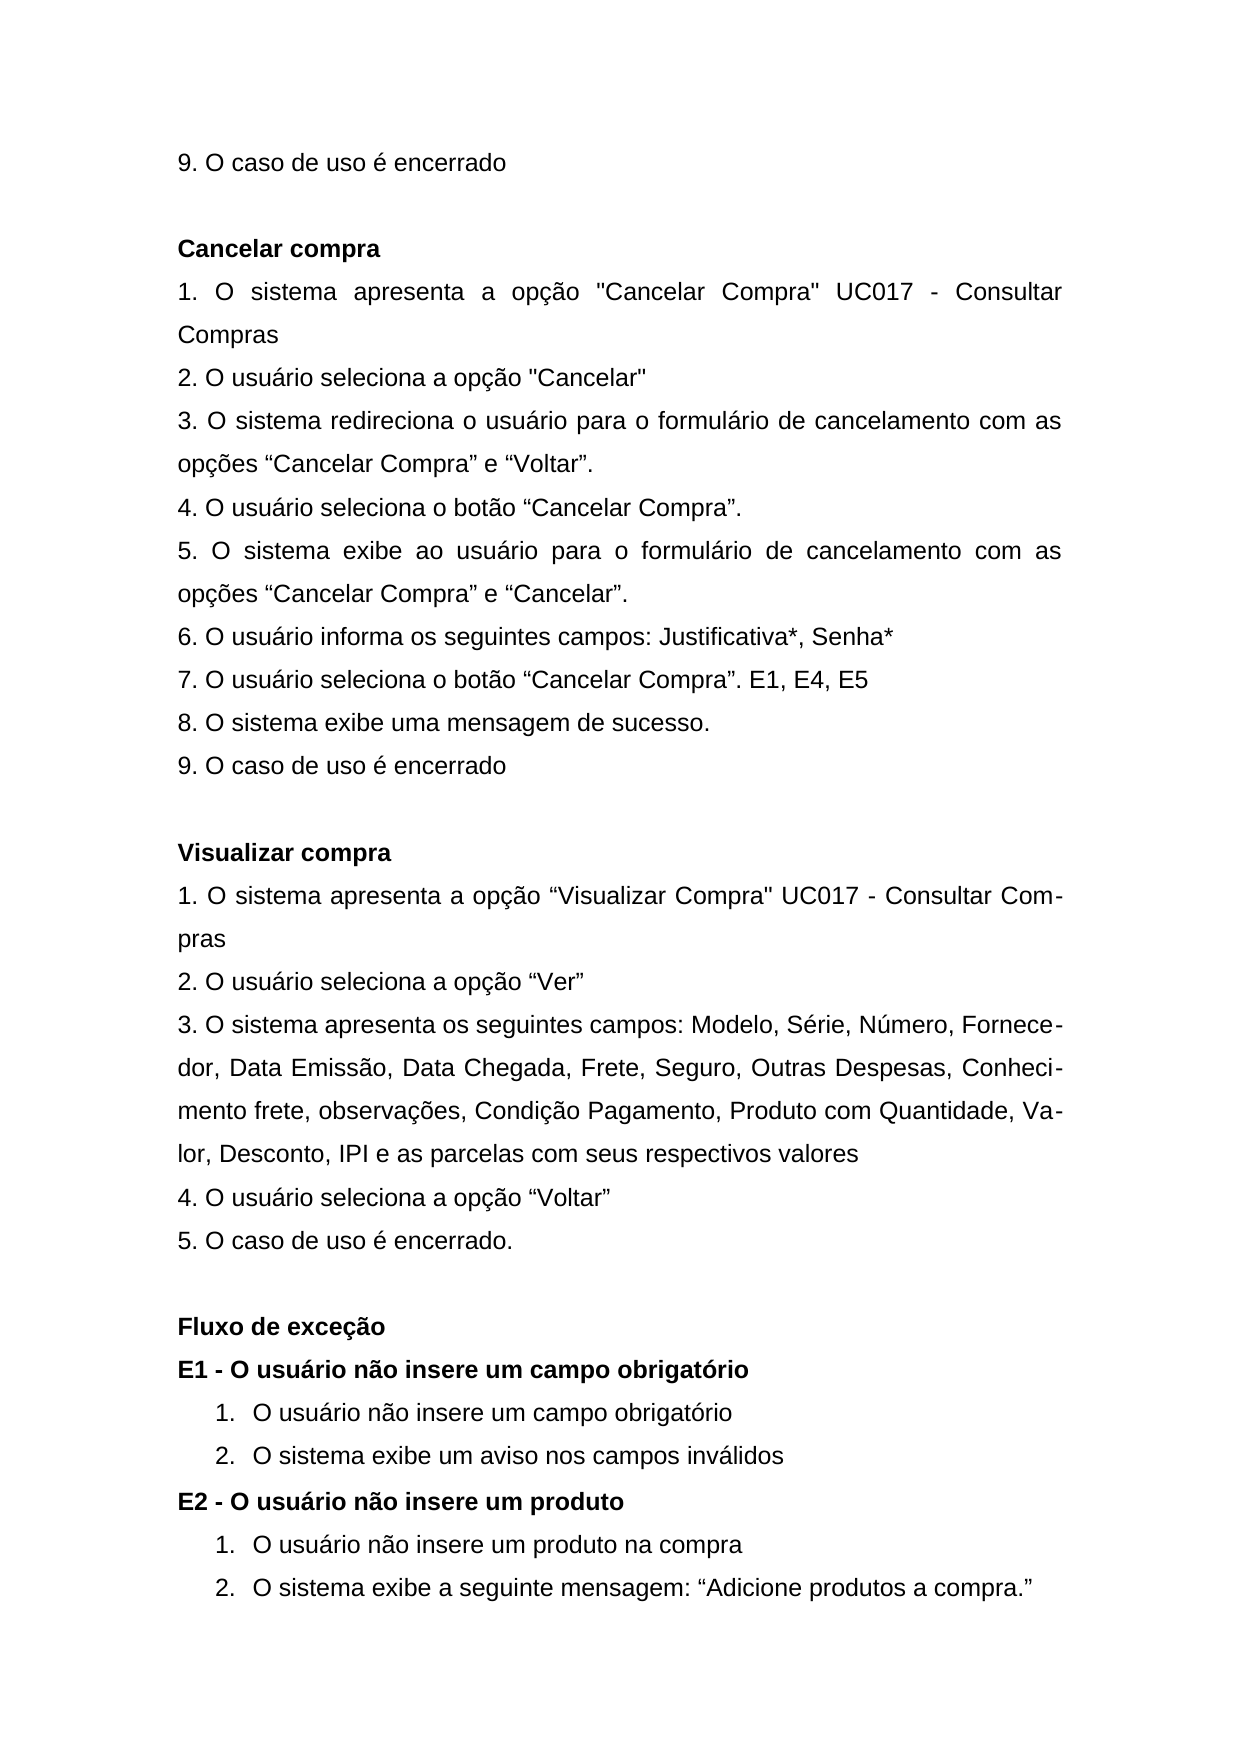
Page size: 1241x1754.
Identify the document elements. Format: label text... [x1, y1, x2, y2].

text 4. O usuário seleciona a opção “Voltar” [177, 1183, 1063, 1211]
text 6. O usuário informa os seguintes campos: Justificativa*, Senha* [177, 622, 1063, 651]
list O sistema exibe um aviso nos campos inválidos [215, 1441, 1063, 1470]
text Cancelar compra [177, 234, 1063, 263]
text 5. O sistema exibe ao usuário para o formulário de cancelamento com as opções “Cancelar Compra” e “Cancelar”. [177, 536, 1063, 608]
text 3. O sistema apresenta os seguintes campos: Modelo, Série, Número, Fornecedor, Data Emissão, Data Chegada, Frete, Seguro, Outras Despesas, Conhecimento frete, observações, Condição Pagamento, Produto com Quantidade, Valor, Desconto, IPI e as parcelas com seus respectivos valores [177, 1010, 1063, 1168]
text E1 - O usuário não insere um campo obrigatório [177, 1355, 1063, 1384]
text 4. O usuário seleciona o botão “Cancelar Compra”. [177, 493, 1063, 521]
text 9. O caso de uso é encerrado [177, 751, 1063, 780]
text E2 - O usuário não insere um produto [177, 1487, 1035, 1515]
text 2. O usuário seleciona a opção "Cancelar" [177, 363, 1063, 392]
list O usuário não insere um campo obrigatório [215, 1398, 1063, 1427]
text 9. O caso de uso é encerrado [177, 148, 1063, 176]
text Visualizar compra [177, 838, 1063, 866]
text 8. O sistema exibe uma mensagem de sucesso. [177, 708, 1063, 737]
list O sistema exibe a seguinte mensagem: “Adicione produtos a compra.” [215, 1573, 1063, 1602]
text 7. O usuário seleciona o botão “Cancelar Compra”. E1, E4, E5 [177, 665, 1063, 694]
text 3. O sistema redireciona o usuário para o formulário de cancelamento com as opções “Cancelar Compra” e “Voltar”. [177, 406, 1063, 478]
text 1. O sistema apresenta a opção “Visualizar Compra" UC017 - Consultar Compras [177, 881, 1063, 953]
text Fluxo de exceção [177, 1312, 1063, 1341]
text 5. O caso de uso é encerrado. [177, 1226, 1063, 1254]
text 2. O usuário seleciona a opção “Ver” [177, 967, 1063, 996]
text 1. O sistema apresenta a opção "Cancelar Compra" UC017 - Consultar Compras [177, 277, 1063, 349]
list O usuário não insere um produto na compra [215, 1530, 1063, 1558]
